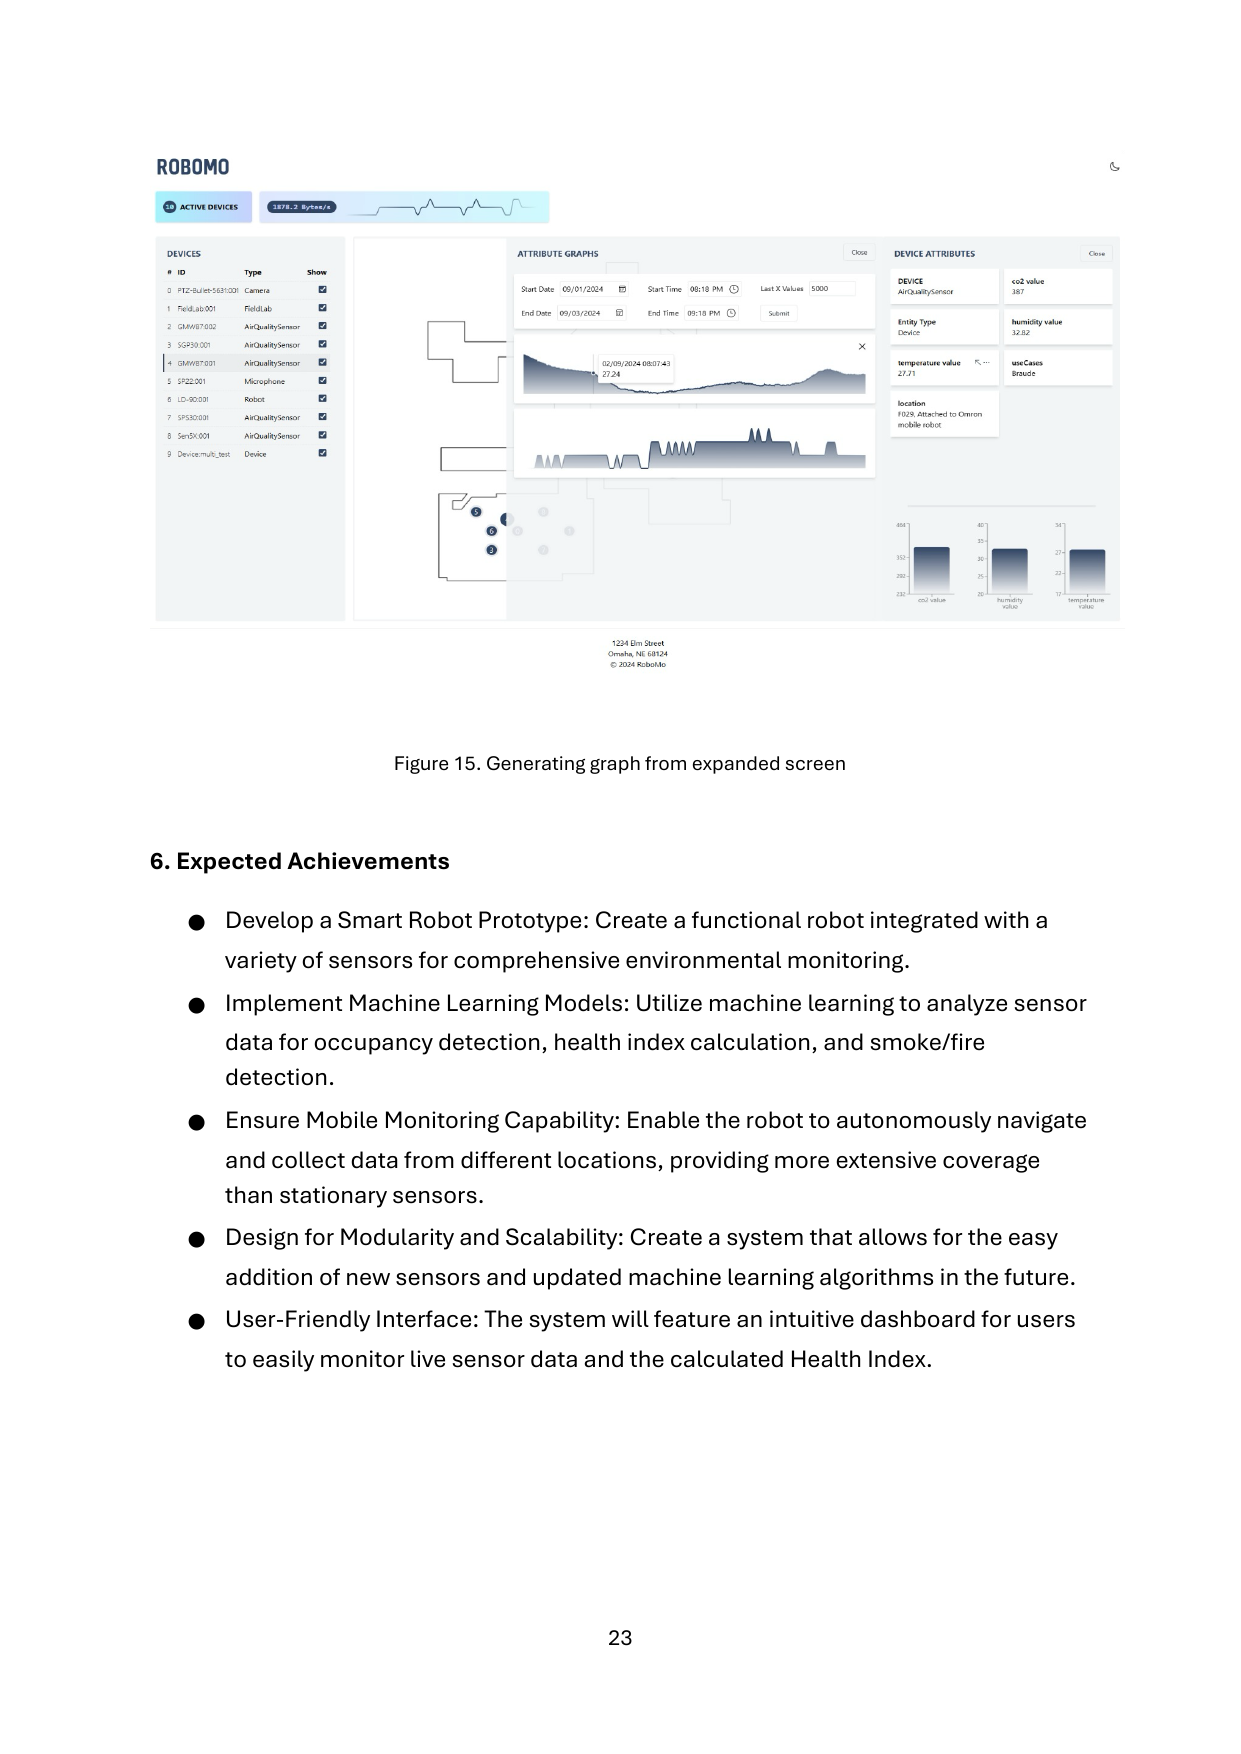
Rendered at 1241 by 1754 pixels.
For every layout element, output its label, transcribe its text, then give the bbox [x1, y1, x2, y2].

picture [150, 150, 1125, 726]
list Develop a Smart Robot Prototype: Create a functional robot integrated with a variety of sensors for comprehensive environmental monitoring. [187, 898, 1090, 976]
list Implement Machine Learning Models: Utilize machine learning to analyze sensor data for occupancy detection, health index calculation, and smoke/fire detection. [187, 980, 1090, 1093]
list User-Friendly Interface: The system will feature an intuitive dashboard for users to easily monitor live sensor data and the calculated Health Index. [187, 1297, 1090, 1374]
text Figure 15. Generating graph from expanded screen [150, 751, 1090, 776]
list Design for Modularity and Scalability: Create a system that allows for the easy addition of new sensors and updated machine learning algorithms in the future. [187, 1214, 1090, 1292]
list Ensure Mobile Monitoring Capability: Enable the robot to autonomously navigate and collect data from different locations, providing more extensive coverage than stationary sensors. [187, 1097, 1090, 1210]
subtitle 6. Expected Achievements [150, 846, 1090, 877]
